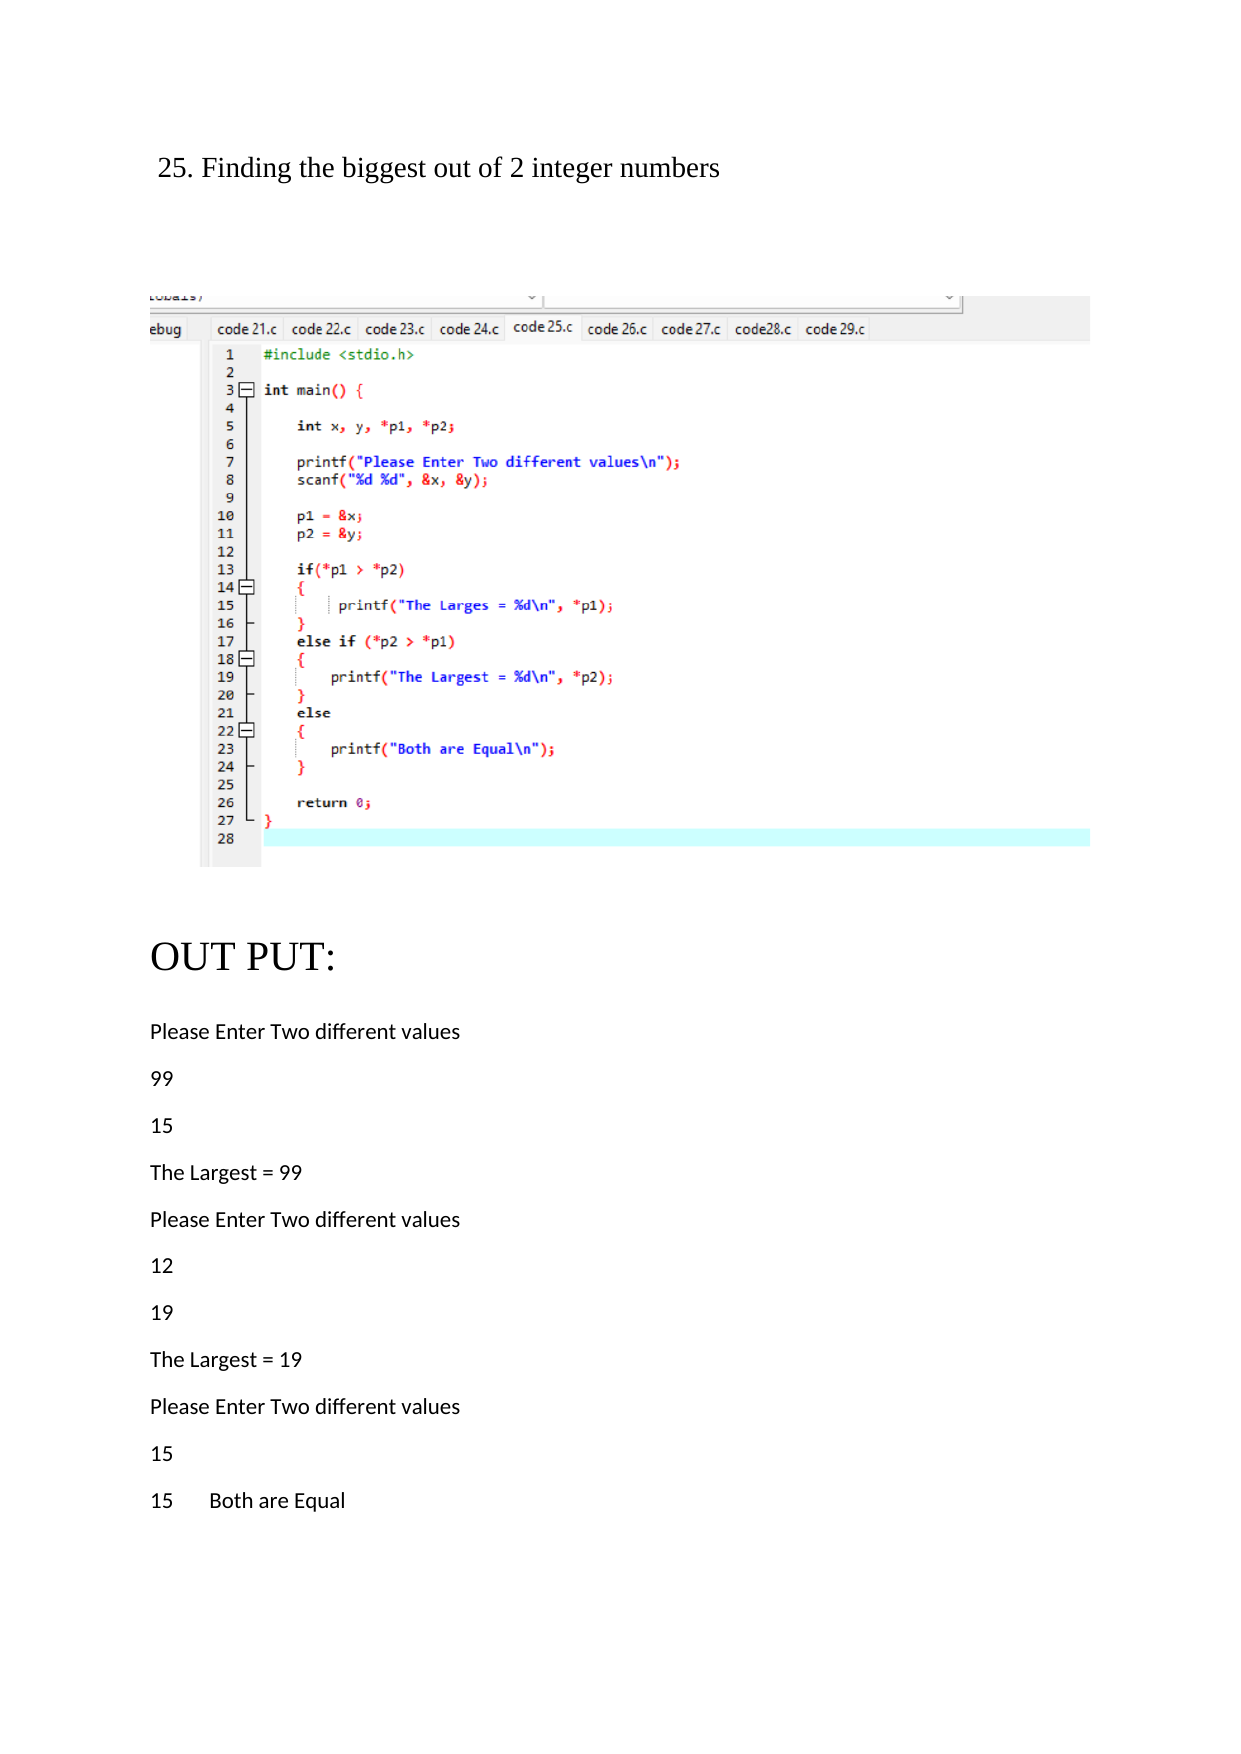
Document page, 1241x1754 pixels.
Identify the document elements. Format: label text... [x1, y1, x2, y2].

text Please Enter Two different values [150, 1392, 1090, 1420]
text The Largest = 19 [150, 1345, 1090, 1373]
picture [150, 296, 1091, 867]
text The Largest = 99 [150, 1158, 1090, 1186]
text 25. Finding the biggest out of 2 integer numbers [150, 150, 1090, 183]
text 19 [150, 1298, 1090, 1327]
text OUT PUT: [150, 932, 1090, 980]
text 12 [150, 1252, 1090, 1280]
text 15 [150, 1111, 1090, 1139]
text 99 [150, 1064, 1090, 1092]
text 15 Both are Equal [150, 1486, 1090, 1514]
text Please Enter Two different values [150, 1205, 1090, 1233]
text 15 [150, 1439, 1090, 1467]
text Please Enter Two different values [150, 1017, 1090, 1045]
